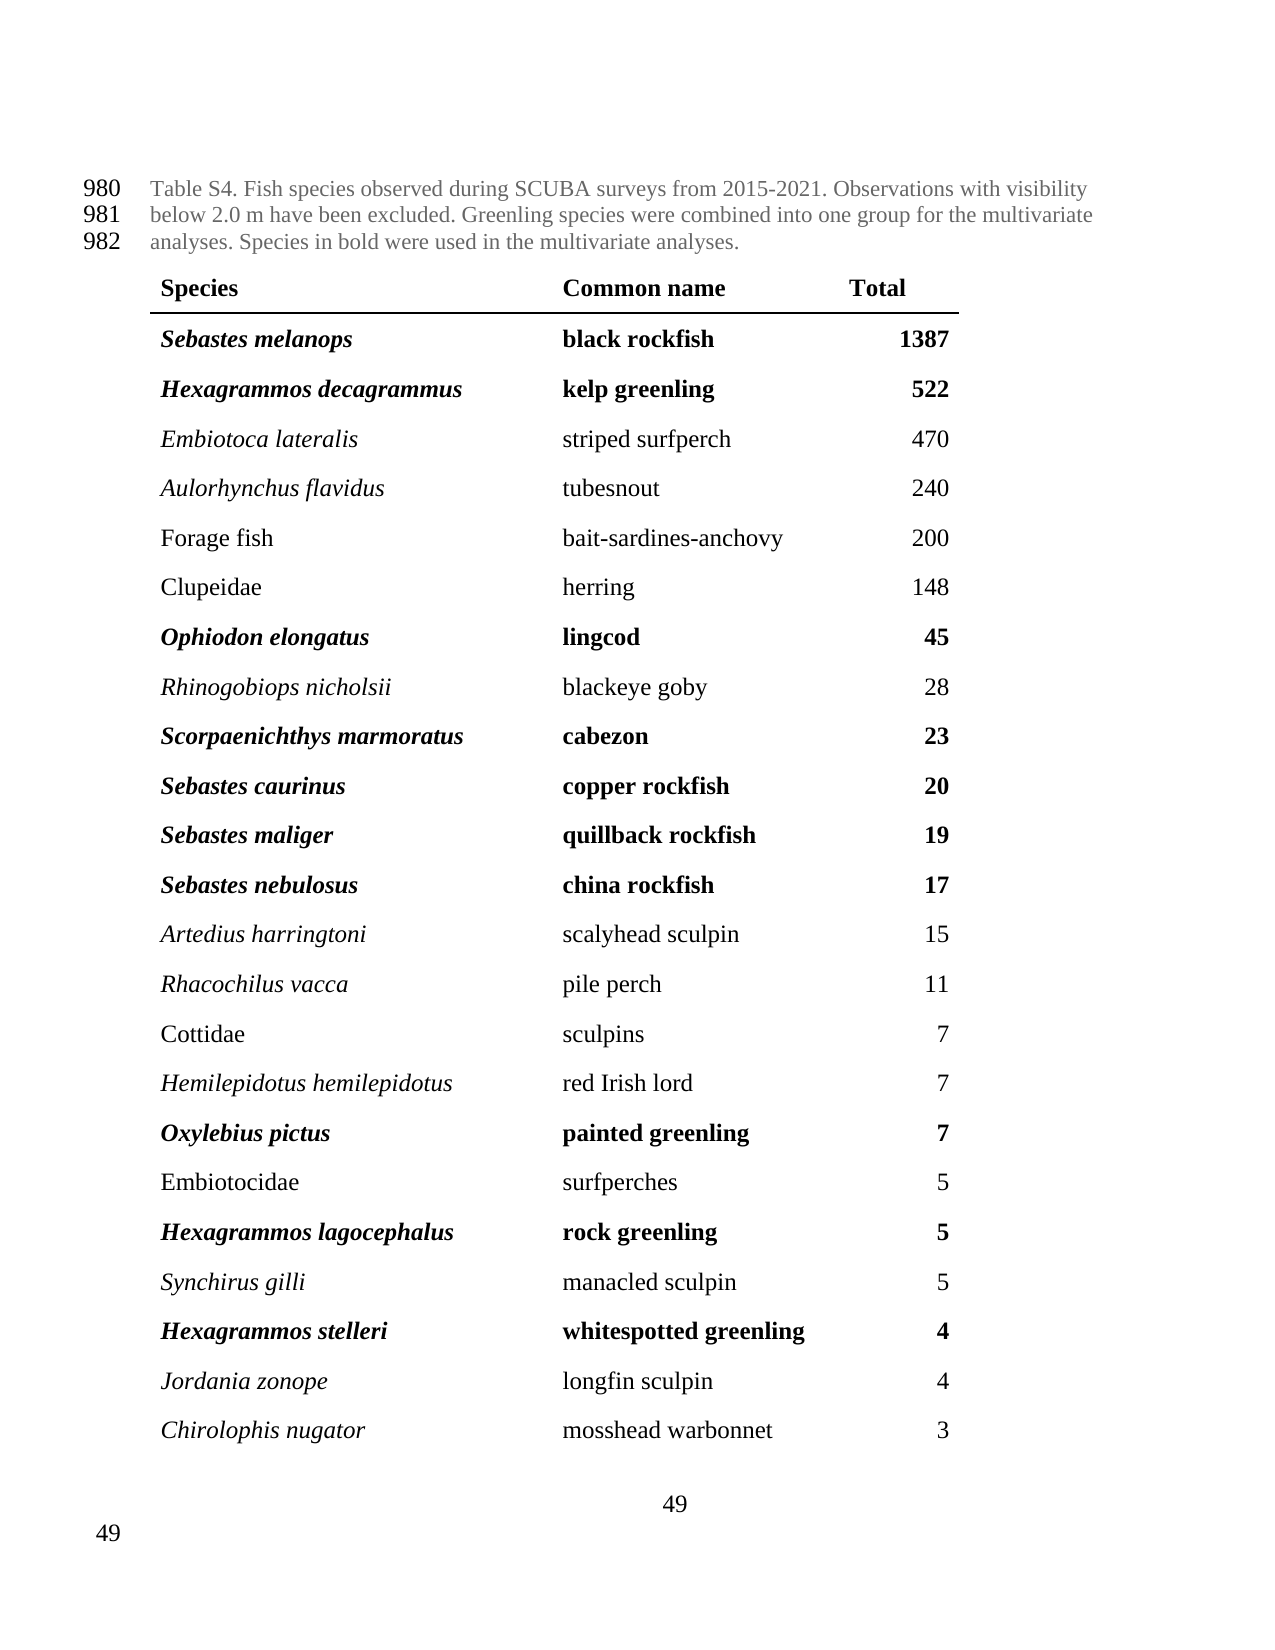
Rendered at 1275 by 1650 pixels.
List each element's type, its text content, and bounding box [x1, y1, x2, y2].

table_cell Rhacochilus vacca [150, 959, 552, 1008]
table_cell lingcod [552, 612, 838, 661]
table_cell 4 [839, 1306, 959, 1355]
table_cell Sebastes caurinus [150, 760, 552, 810]
table_cell longfin sculpin [552, 1355, 838, 1405]
table_cell Hemilepidotus hemilepidotus [150, 1058, 552, 1107]
table_cell Artedius harringtoni [150, 909, 552, 959]
table_cell china rockfish [552, 860, 838, 909]
table_cell 470 [839, 413, 959, 463]
table_cell 28 [839, 661, 959, 711]
table_cell striped surfperch [552, 413, 838, 463]
table_cell Rhinogobiops nicholsii [150, 661, 552, 711]
table_cell tubesnout [552, 463, 838, 512]
table_cell Forage fish [150, 513, 552, 562]
table_cell quillback rockfish [552, 810, 838, 859]
table_cell whitespotted greenling [552, 1306, 838, 1355]
table_cell 45 [839, 612, 959, 661]
table_cell 11 [839, 959, 959, 1008]
table_cell Aulorhynchus flavidus [150, 463, 552, 512]
table_cell cabezon [552, 711, 838, 760]
table_cell 4 [839, 1355, 959, 1405]
table_cell Hexagrammos stelleri [150, 1306, 552, 1355]
table_cell Sebastes nebulosus [150, 860, 552, 909]
table_header Species [150, 263, 552, 312]
table_cell Synchirus gilli [150, 1256, 552, 1306]
table_header Common name [552, 263, 838, 312]
table_cell 5 [839, 1207, 959, 1256]
table_cell 5 [839, 1157, 959, 1207]
table_cell Oxylebius pictus [150, 1108, 552, 1157]
table_cell herring [552, 562, 838, 612]
table_cell 23 [839, 711, 959, 760]
table_cell 15 [839, 909, 959, 959]
table_cell pile perch [552, 959, 838, 1008]
table_cell Jordania zonope [150, 1355, 552, 1405]
table_cell mosshead warbonnet [552, 1405, 838, 1454]
table_cell Clupeidae [150, 562, 552, 612]
table_cell Hexagrammos lagocephalus [150, 1207, 552, 1256]
table_cell Embiotocidae [150, 1157, 552, 1207]
table_cell 3 [839, 1405, 959, 1454]
table_cell rock greenling [552, 1207, 838, 1256]
table_cell 7 [839, 1108, 959, 1157]
table_cell 17 [839, 860, 959, 909]
table_cell Scorpaenichthys marmoratus [150, 711, 552, 760]
table_cell Embiotoca lateralis [150, 413, 552, 463]
table_cell Cottidae [150, 1008, 552, 1058]
table_cell Sebastes maliger [150, 810, 552, 859]
table_cell 19 [839, 810, 959, 859]
table_cell 7 [839, 1008, 959, 1058]
table_cell 522 [839, 364, 959, 413]
table_cell 5 [839, 1256, 959, 1306]
table_cell Hexagrammos decagrammus [150, 364, 552, 413]
table_cell 200 [839, 513, 959, 562]
table_cell manacled sculpin [552, 1256, 838, 1306]
table_cell scalyhead sculpin [552, 909, 838, 959]
table_cell 240 [839, 463, 959, 512]
table_cell 148 [839, 562, 959, 612]
table_cell 1387 [839, 314, 959, 364]
table_cell Chirolophis nugator [150, 1405, 552, 1454]
table_cell 7 [839, 1058, 959, 1107]
subtitle Table S4. Fish species observed during SCUBA surveys from 2015-2021. Observations with visibility below 2.0 m have been excluded. Greenling species were combined into one group for the multivariate analyses. Species in bold were used in the multivariate analyses. [150, 175, 1125, 254]
table_cell Ophiodon elongatus [150, 612, 552, 661]
table_cell black rockfish [552, 314, 838, 364]
table_cell 20 [839, 760, 959, 810]
table_header Total [839, 263, 959, 312]
table_cell kelp greenling [552, 364, 838, 413]
table_cell sculpins [552, 1008, 838, 1058]
table_cell painted greenling [552, 1108, 838, 1157]
table_cell blackeye goby [552, 661, 838, 711]
table_cell red Irish lord [552, 1058, 838, 1107]
table_cell surfperches [552, 1157, 838, 1207]
table_cell bait-sardines-anchovy [552, 513, 838, 562]
table_cell Sebastes melanops [150, 314, 552, 364]
table_cell copper rockfish [552, 760, 838, 810]
